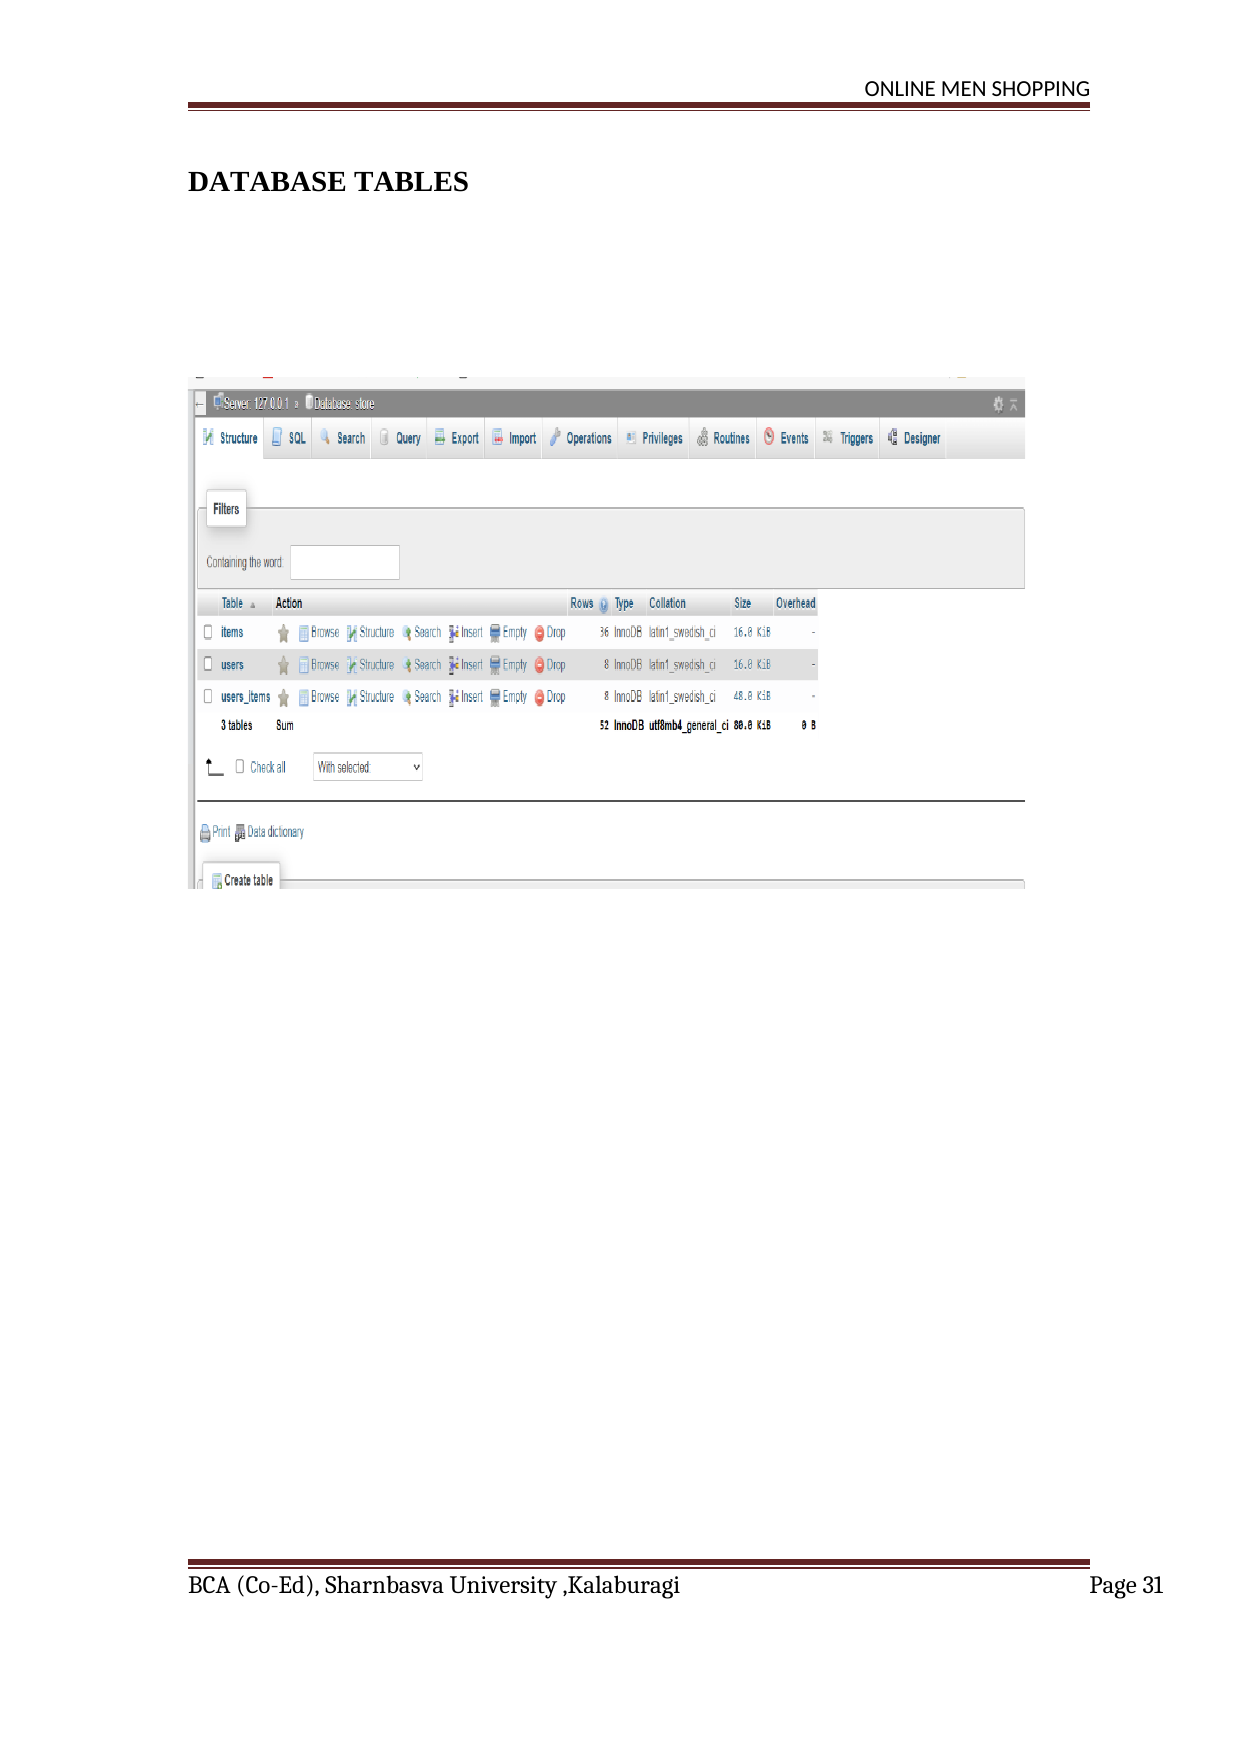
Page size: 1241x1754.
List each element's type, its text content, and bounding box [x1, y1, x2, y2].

text DATABASE TABLES [188, 164, 1090, 197]
picture [187, 377, 1025, 889]
